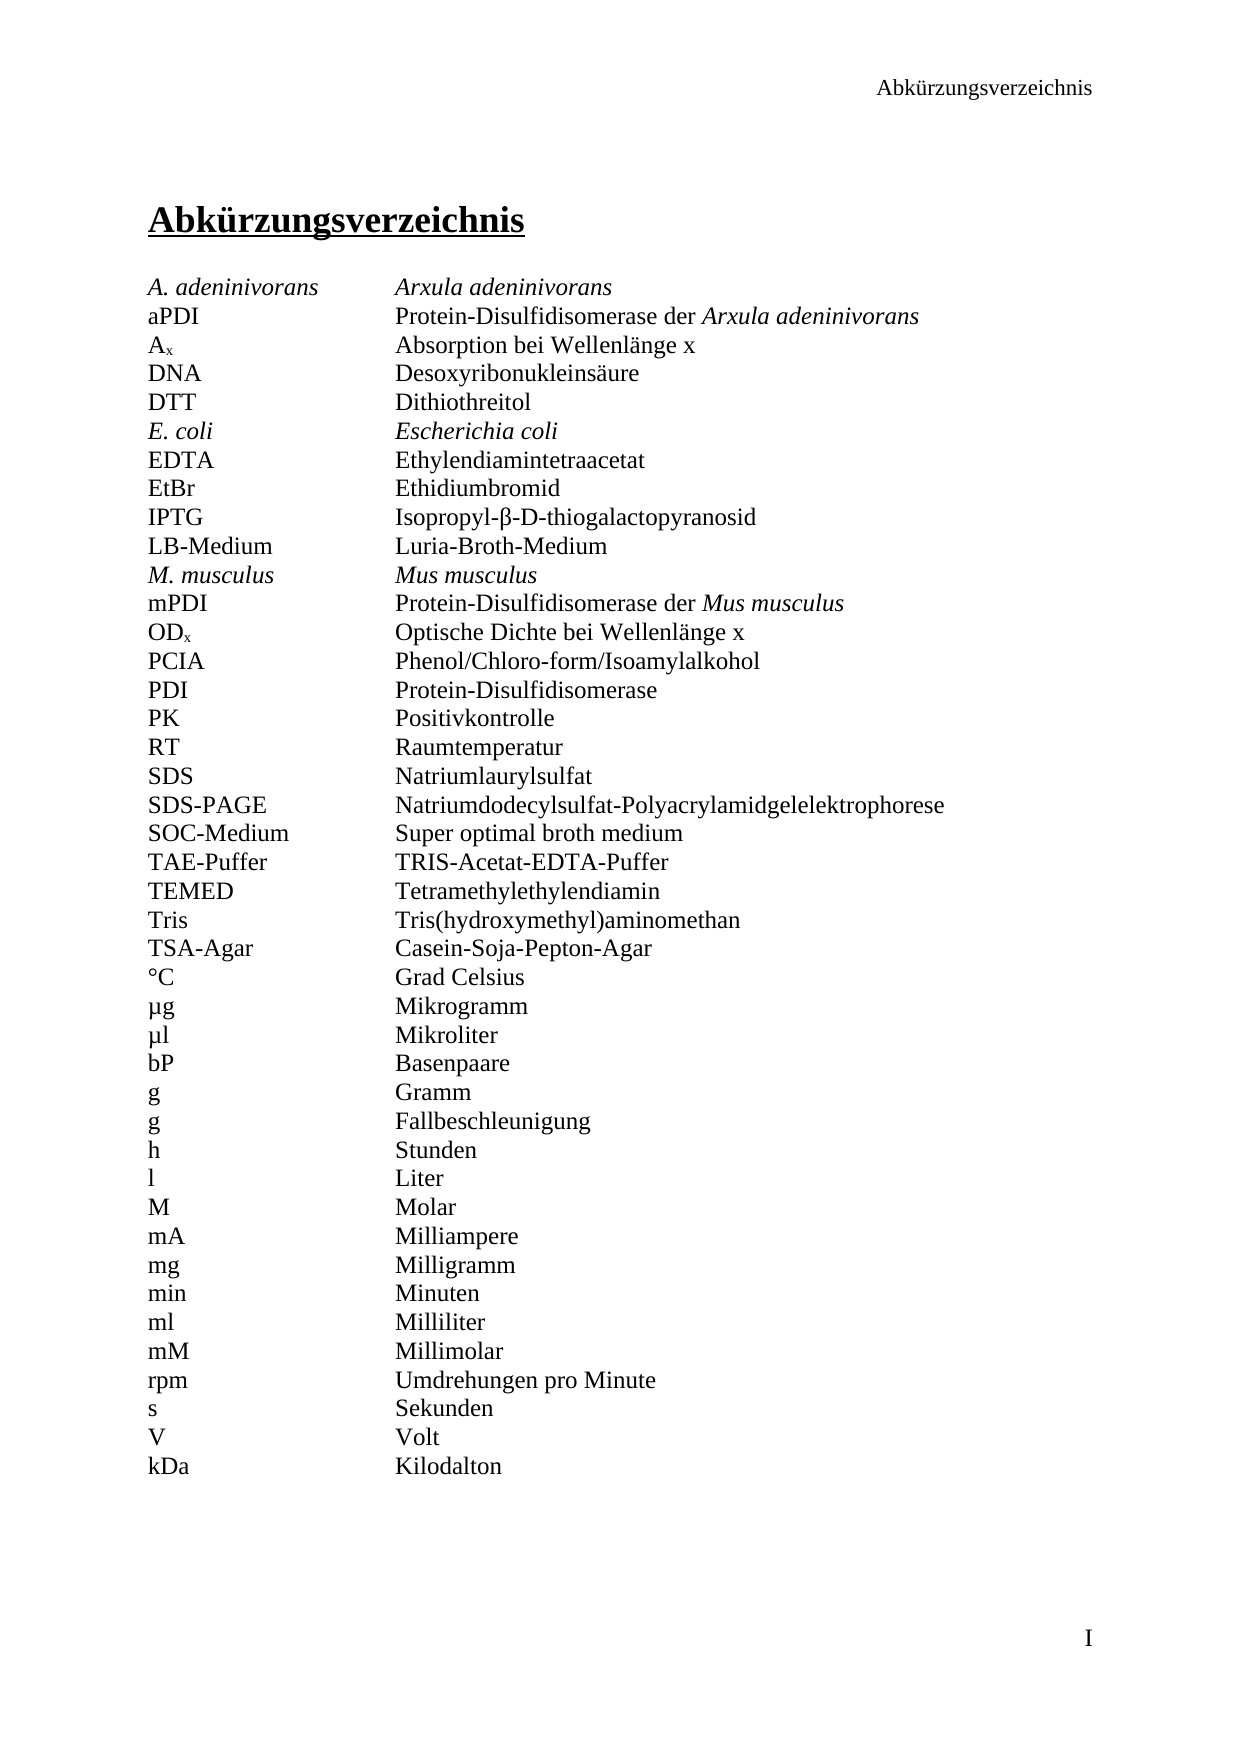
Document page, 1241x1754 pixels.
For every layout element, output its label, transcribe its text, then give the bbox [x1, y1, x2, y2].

table_header Arxula adeninivorans [384, 272, 1096, 301]
table_cell rpm [136, 1365, 384, 1393]
table_cell Tris(hydroxymethyl)aminomethan [384, 905, 1096, 933]
table_cell l [136, 1164, 384, 1192]
table_cell min [136, 1279, 384, 1307]
table_cell Mikroliter [384, 1020, 1096, 1048]
table_cell E. coli [136, 416, 384, 445]
table_cell Phenol/Chloro-form/Isoamylalkohol [384, 646, 1096, 675]
table_cell Isopropyl-β-D-thiogalactopyranosid [384, 502, 1096, 531]
table_cell Basenpaare [384, 1049, 1096, 1077]
table_cell Optische Dichte bei Wellenlänge x [384, 617, 1096, 646]
table_cell Tetramethylethylendiamin [384, 876, 1096, 905]
table_cell TEMED [136, 876, 384, 905]
table_cell Ethidiumbromid [384, 474, 1096, 502]
table_cell ODx [136, 617, 384, 646]
table_cell DTT [136, 387, 384, 416]
table_cell kDa [136, 1451, 384, 1480]
table_cell Positivkontrolle [384, 704, 1096, 732]
table_cell ml [136, 1307, 384, 1336]
table_cell TSA-Agar [136, 934, 384, 962]
table_cell Molar [384, 1192, 1096, 1221]
table_cell Casein-Soja-Pepton-Agar [384, 934, 1096, 962]
table_cell V [136, 1422, 384, 1451]
table_cell Natriumlaurylsulfat [384, 761, 1096, 790]
table_cell µg [136, 991, 384, 1020]
table_cell LB-Medium [136, 531, 384, 560]
table_cell g [136, 1077, 384, 1106]
table_cell Tris [136, 905, 384, 933]
table_cell PCIA [136, 646, 384, 675]
table_cell TRIS-Acetat-EDTA-Puffer [384, 847, 1096, 876]
table_cell TAE-Puffer [136, 847, 384, 876]
table_cell mg [136, 1250, 384, 1278]
table_cell mPDI [136, 589, 384, 617]
table_cell Umdrehungen pro Minute [384, 1365, 1096, 1393]
table_cell M. musculus [136, 560, 384, 588]
table_cell EDTA [136, 445, 384, 473]
table_cell Protein-Disulfidisomerase [384, 675, 1096, 703]
table_cell Gramm [384, 1077, 1096, 1106]
table_cell µl [136, 1020, 384, 1048]
table_cell Protein-Disulfidisomerase der Arxula adeninivorans [384, 301, 1096, 330]
table_cell EtBr [136, 474, 384, 502]
table_cell Mikrogramm [384, 991, 1096, 1020]
table_cell DNA [136, 359, 384, 387]
table_cell Liter [384, 1164, 1096, 1192]
table_cell RT [136, 732, 384, 761]
table_cell Minuten [384, 1279, 1096, 1307]
table_cell Raumtemperatur [384, 732, 1096, 761]
table_cell Ax [136, 330, 384, 358]
table_cell PK [136, 704, 384, 732]
table_cell Super optimal broth medium [384, 819, 1096, 847]
table_cell Absorption bei Wellenlänge x [384, 330, 1096, 358]
table_cell PDI [136, 675, 384, 703]
table_cell M [136, 1192, 384, 1221]
table_cell Desoxyribonukleinsäure [384, 359, 1096, 387]
table_cell Milliliter [384, 1307, 1096, 1336]
table_cell Fallbeschleunigung [384, 1106, 1096, 1135]
table_cell Escherichia coli [384, 416, 1096, 445]
table_cell SDS-PAGE [136, 790, 384, 818]
table_cell Natriumdodecylsulfat-Polyacrylamidgelelektrophorese [384, 790, 1096, 818]
table_cell Luria-Broth-Medium [384, 531, 1096, 560]
table_cell Milligramm [384, 1250, 1096, 1278]
table_cell Milliampere [384, 1221, 1096, 1250]
table_cell °C [136, 962, 384, 991]
table_cell h [136, 1135, 384, 1163]
table_cell Ethylendiamintetraacetat [384, 445, 1096, 473]
table_cell g [136, 1106, 384, 1135]
table_cell Kilodalton [384, 1451, 1096, 1480]
table_cell bP [136, 1049, 384, 1077]
table_cell Volt [384, 1422, 1096, 1451]
table_cell SOC-Medium [136, 819, 384, 847]
table_cell Mus musculus [384, 560, 1096, 588]
table_header A. adeninivorans [136, 272, 384, 301]
subtitle Abkürzungsverzeichnis [148, 198, 1093, 241]
table_cell Stunden [384, 1135, 1096, 1163]
table_cell Grad Celsius [384, 962, 1096, 991]
table_cell s [136, 1394, 384, 1422]
table_cell mA [136, 1221, 384, 1250]
table_cell mM [136, 1336, 384, 1365]
table_cell SDS [136, 761, 384, 790]
table_cell Sekunden [384, 1394, 1096, 1422]
table_cell aPDI [136, 301, 384, 330]
table_cell Millimolar [384, 1336, 1096, 1365]
table_cell Protein-Disulfidisomerase der Mus musculus [384, 589, 1096, 617]
table_cell Dithiothreitol [384, 387, 1096, 416]
table_cell IPTG [136, 502, 384, 531]
